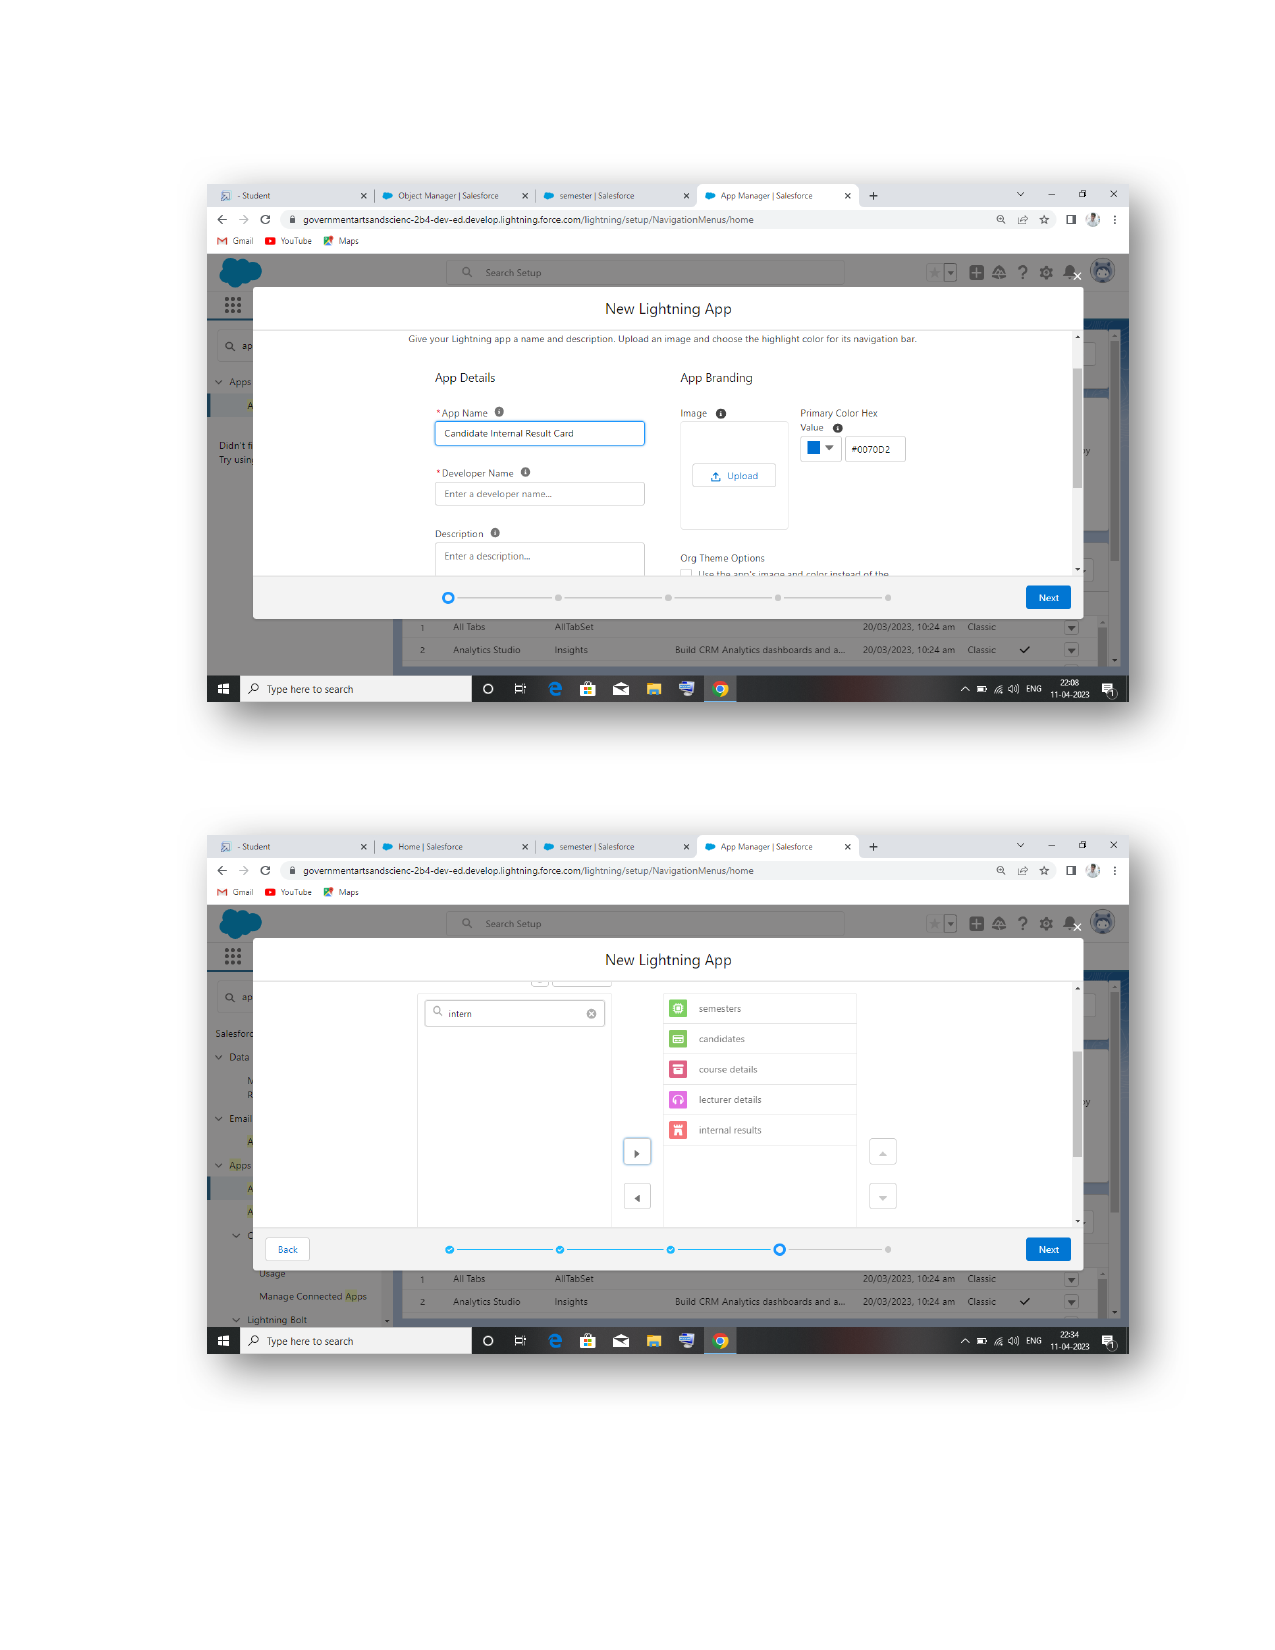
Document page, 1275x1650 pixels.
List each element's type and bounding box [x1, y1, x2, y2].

picture [207, 835, 1129, 1354]
picture [207, 184, 1129, 702]
